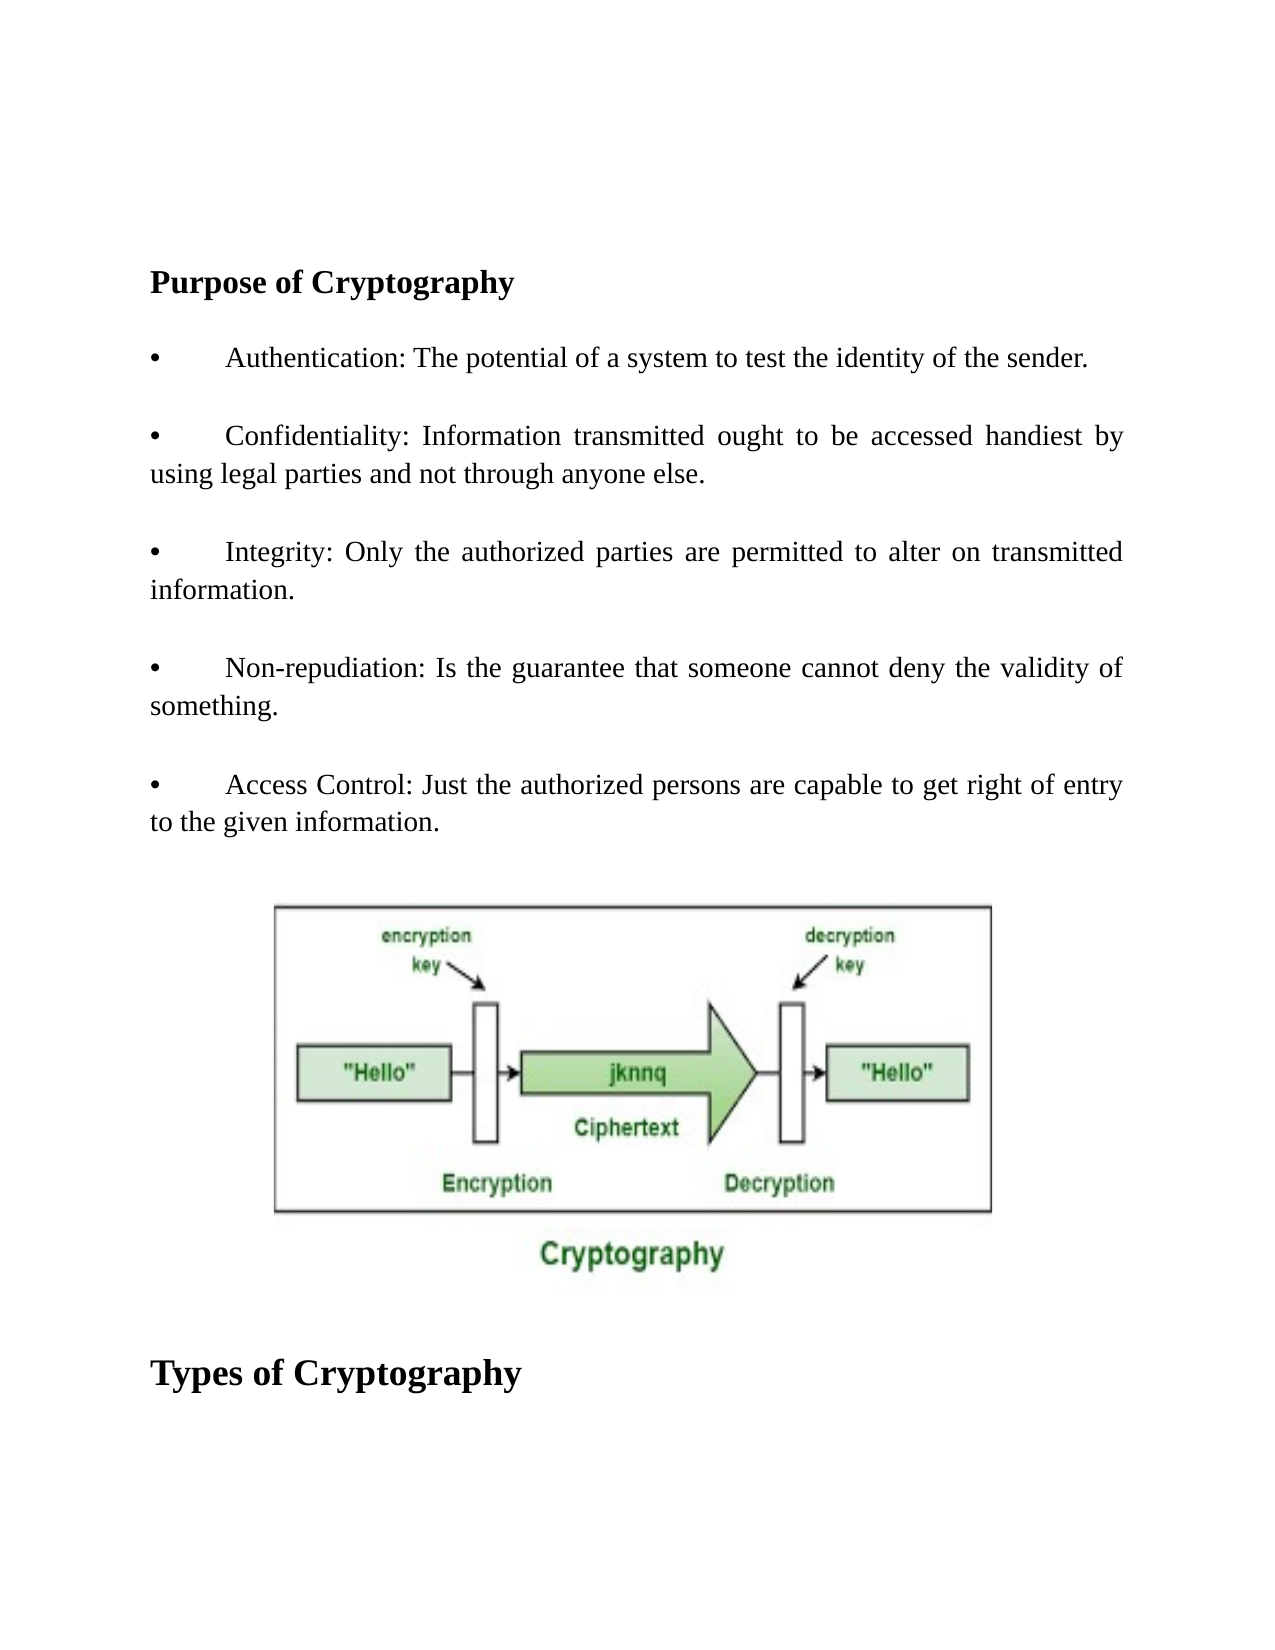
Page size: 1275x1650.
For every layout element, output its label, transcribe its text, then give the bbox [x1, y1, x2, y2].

subtitle Types of Cryptography [150, 1350, 1124, 1393]
list Confidentiality: Information transmitted ought to be accessed handiest by using legal parties and not through anyone else. [150, 418, 1124, 490]
list Non-repudiation: Is the guarantee that someone cannot deny the validity of something. [150, 650, 1124, 722]
text Purpose of Cryptography [150, 262, 1124, 301]
picture [273, 900, 993, 1296]
list Access Control: Just the authorized persons are capable to get right of entry to the given information. [150, 767, 1124, 838]
list Authentication: The potential of a system to test the identity of the sender. [150, 340, 1124, 373]
list Integrity: Only the authorized parties are permitted to alter on transmitted information. [150, 534, 1124, 606]
